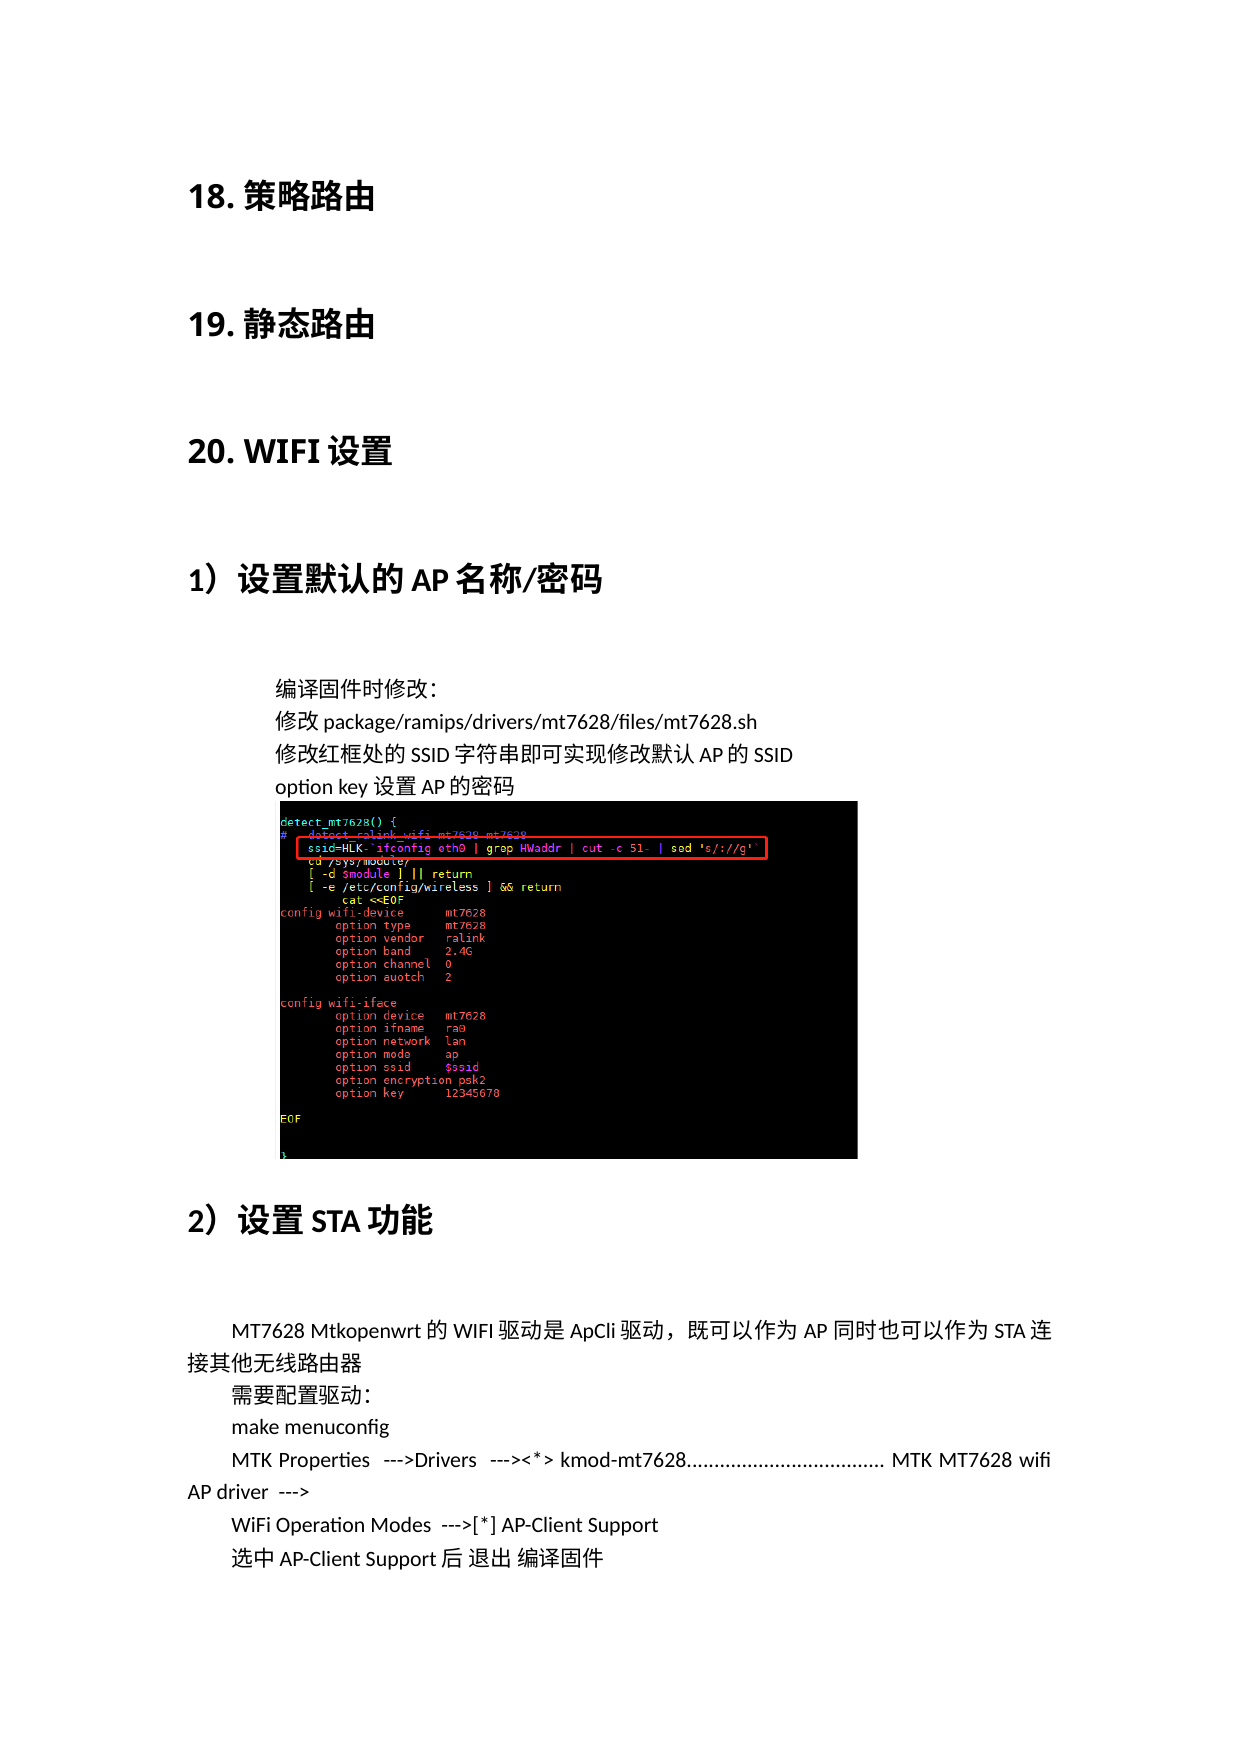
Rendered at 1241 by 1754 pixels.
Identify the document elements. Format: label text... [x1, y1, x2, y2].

subtitle 设置默认的AP名称/密码 [187, 544, 1053, 609]
text option key 设置AP的密码 [231, 769, 1053, 801]
subtitle 静态路由 [187, 289, 1053, 354]
subtitle WIFI设置 [187, 417, 1053, 482]
text 选中AP-Client Support 后 退出 编译固件 [187, 1541, 1053, 1573]
text 编译固件时修改： [231, 671, 1053, 704]
text MT7628 Mtkopenwrt的WIFI驱动是ApCli驱动，既可以作为AP 同时也可以作为STA连接其他无线路由器 [187, 1313, 1053, 1378]
text 需要配置驱动： [187, 1378, 1053, 1411]
text MTK Properties --->Drivers ---><*> kmod-mt7628.................................... MTK MT7628 wifi AP driver ---> [187, 1443, 1053, 1508]
text 修改红框处的SSID字符串即可实现修改默认AP的SSID [231, 736, 1053, 769]
subtitle 设置STA功能 [187, 1186, 1053, 1251]
picture [275, 801, 858, 1159]
subtitle 策略路由 [187, 162, 1053, 227]
text 修改package/ramips/drivers/mt7628/files/mt7628.sh [231, 704, 1053, 736]
text make menuconfig [187, 1411, 1053, 1443]
text WiFi Operation Modes --->[*] AP-Client Support [187, 1508, 1053, 1541]
